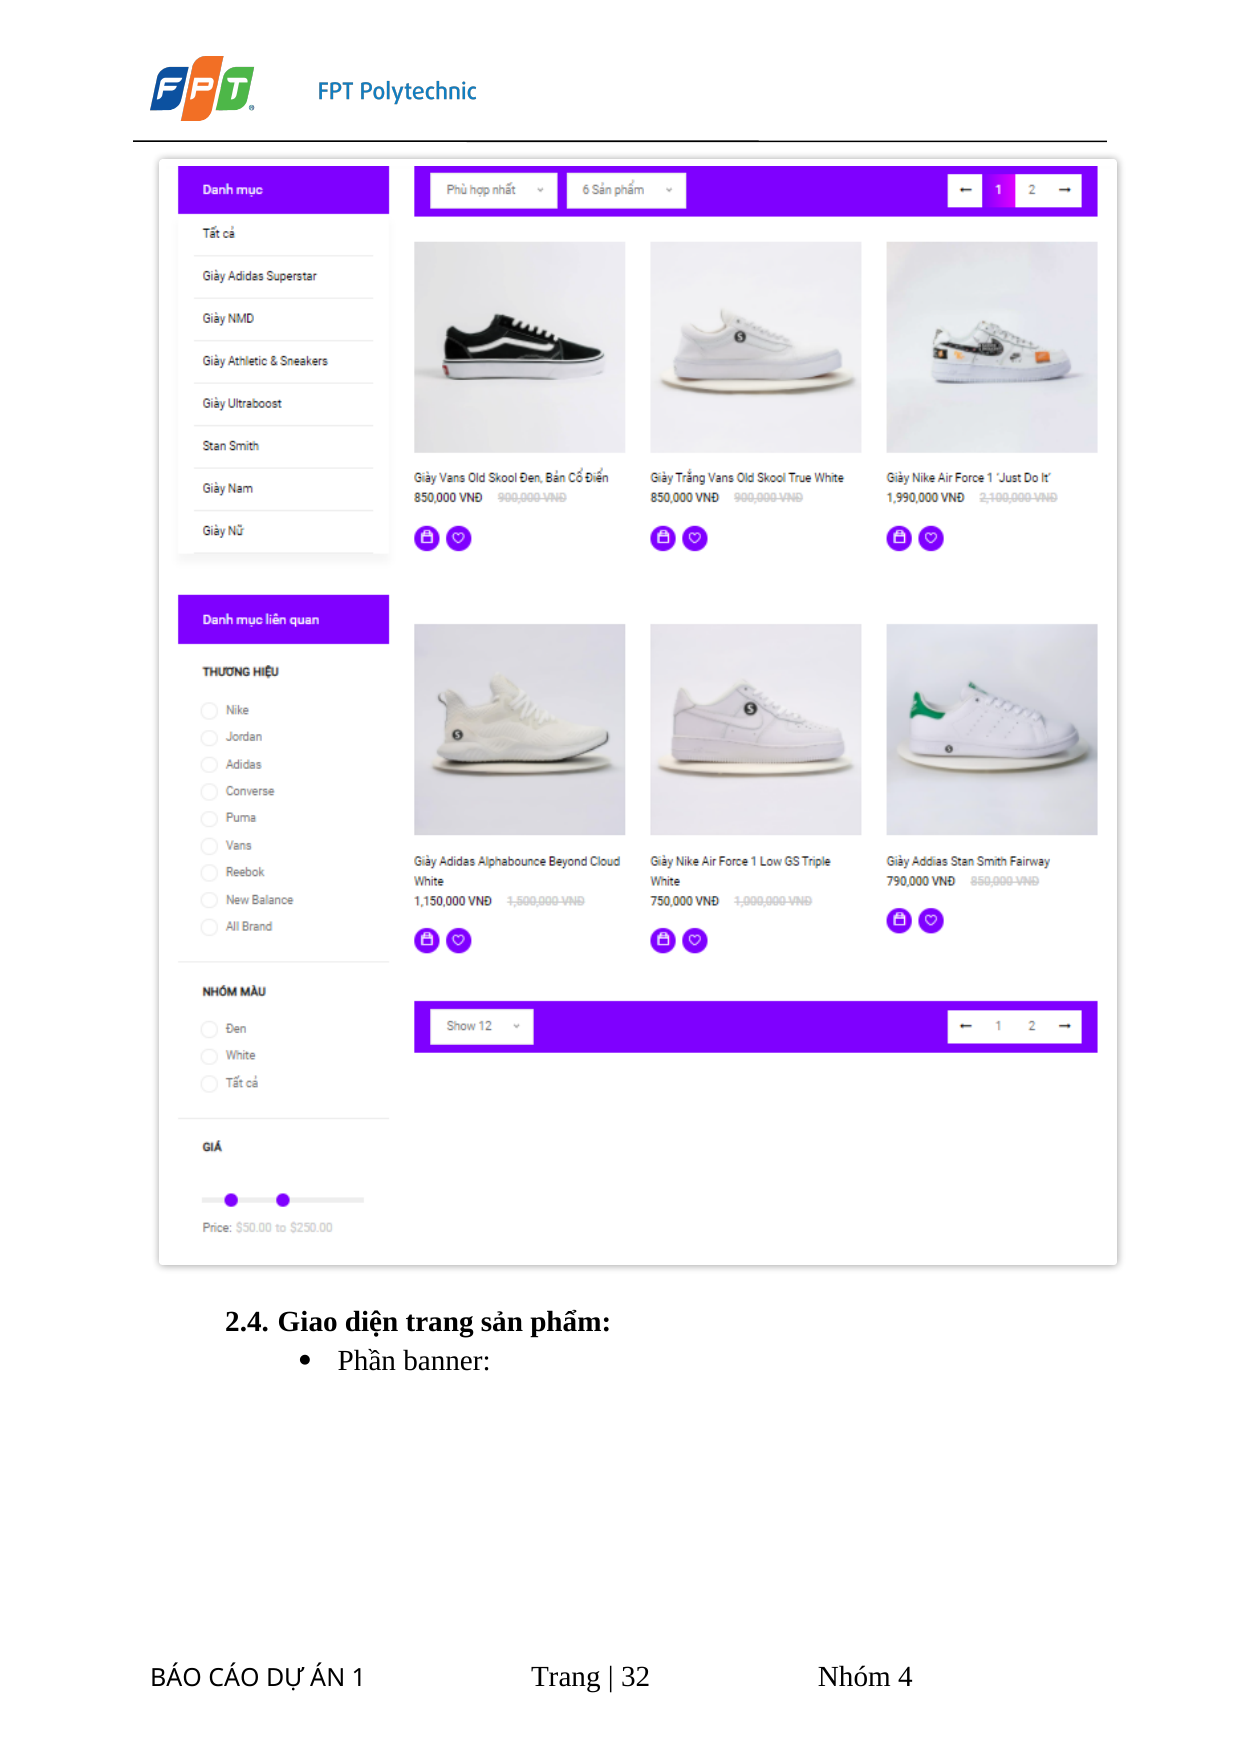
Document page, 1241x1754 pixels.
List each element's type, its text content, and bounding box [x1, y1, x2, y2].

list Phần banner: [300, 1343, 1090, 1376]
picture [166, 166, 1111, 1259]
picture [150, 56, 477, 121]
list Giao diện trang sản phẩm: [225, 1304, 1090, 1338]
